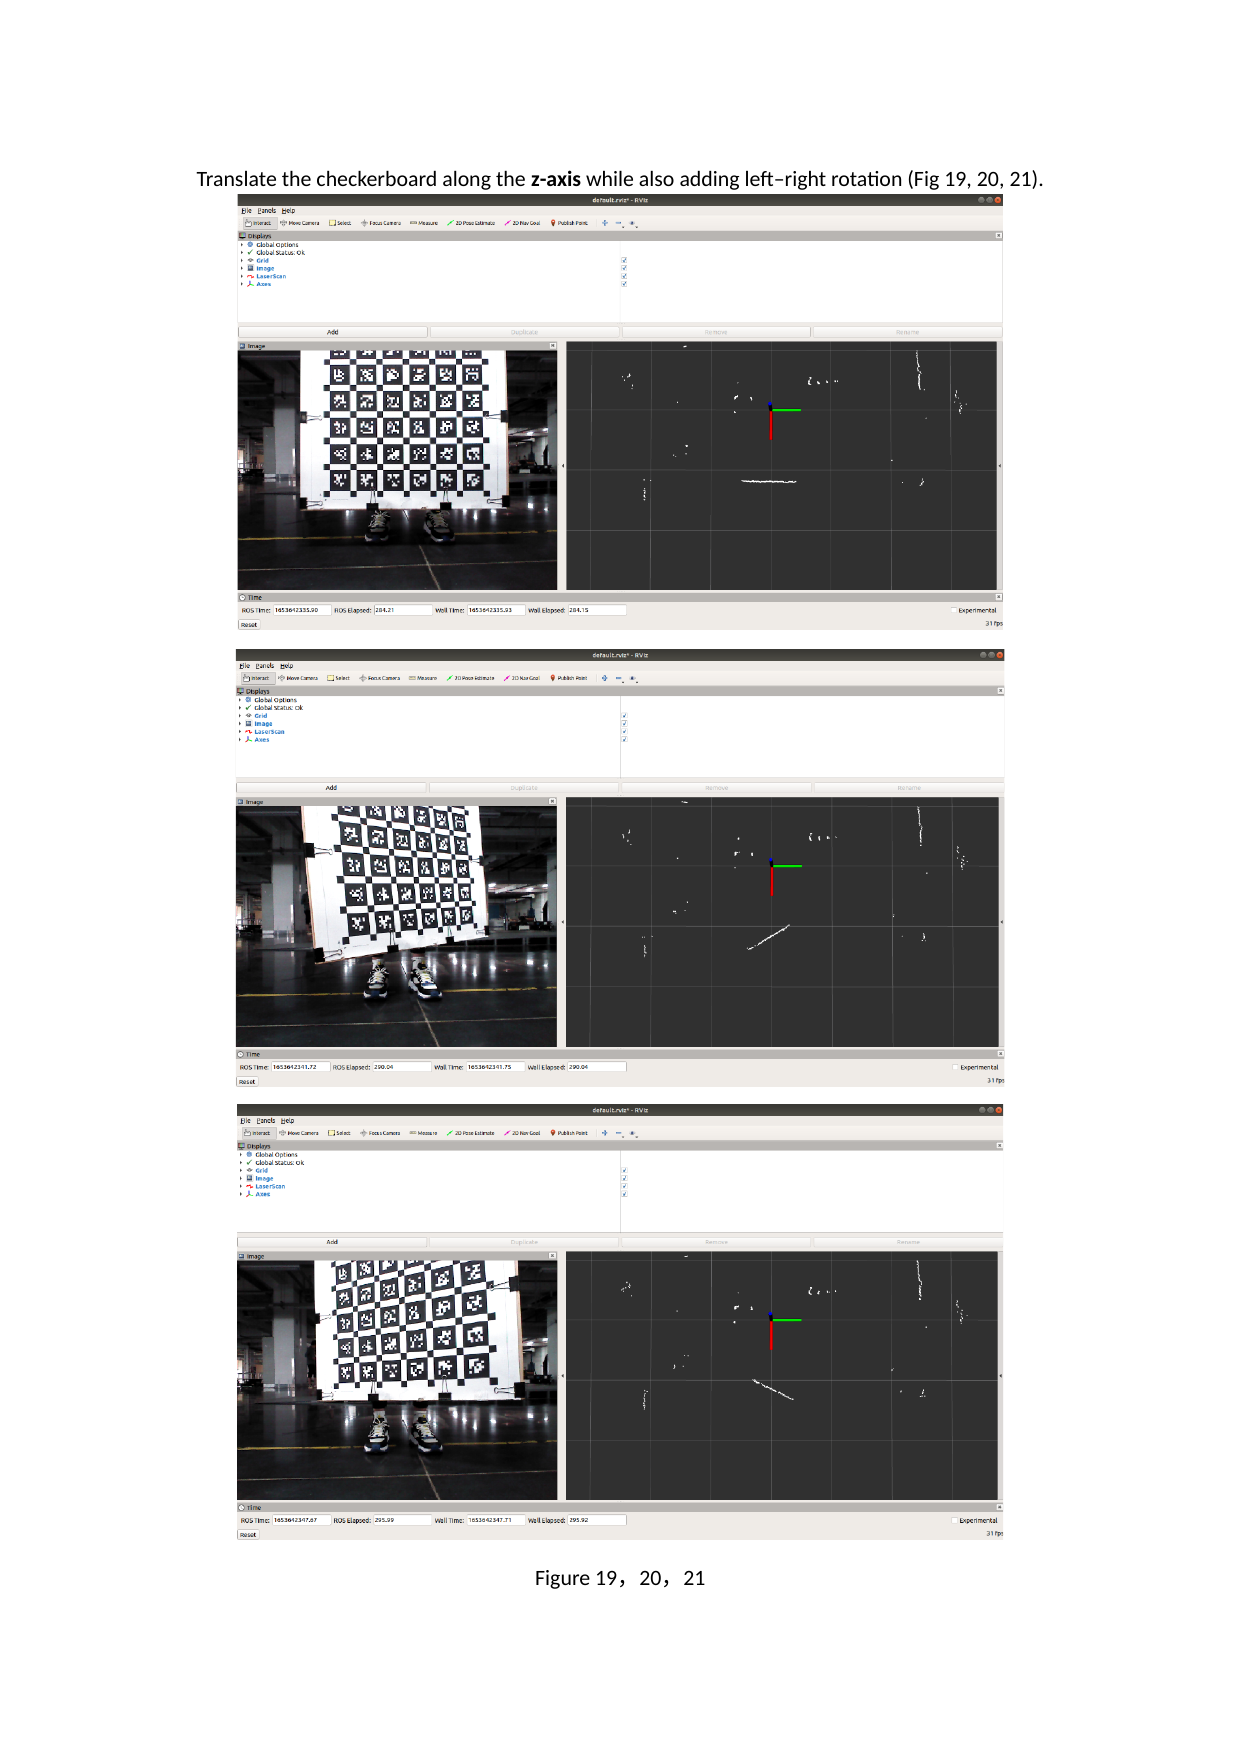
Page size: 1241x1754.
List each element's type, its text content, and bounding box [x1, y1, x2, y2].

text Translate the checkerboard along the z-axis while also adding left–right rotation (Fig 19, 20, 21). [187, 162, 1053, 194]
picture [237, 194, 1003, 630]
picture [237, 1104, 1004, 1540]
text Figure 19，20，21 [187, 1559, 1053, 1592]
picture [235, 649, 1005, 1087]
